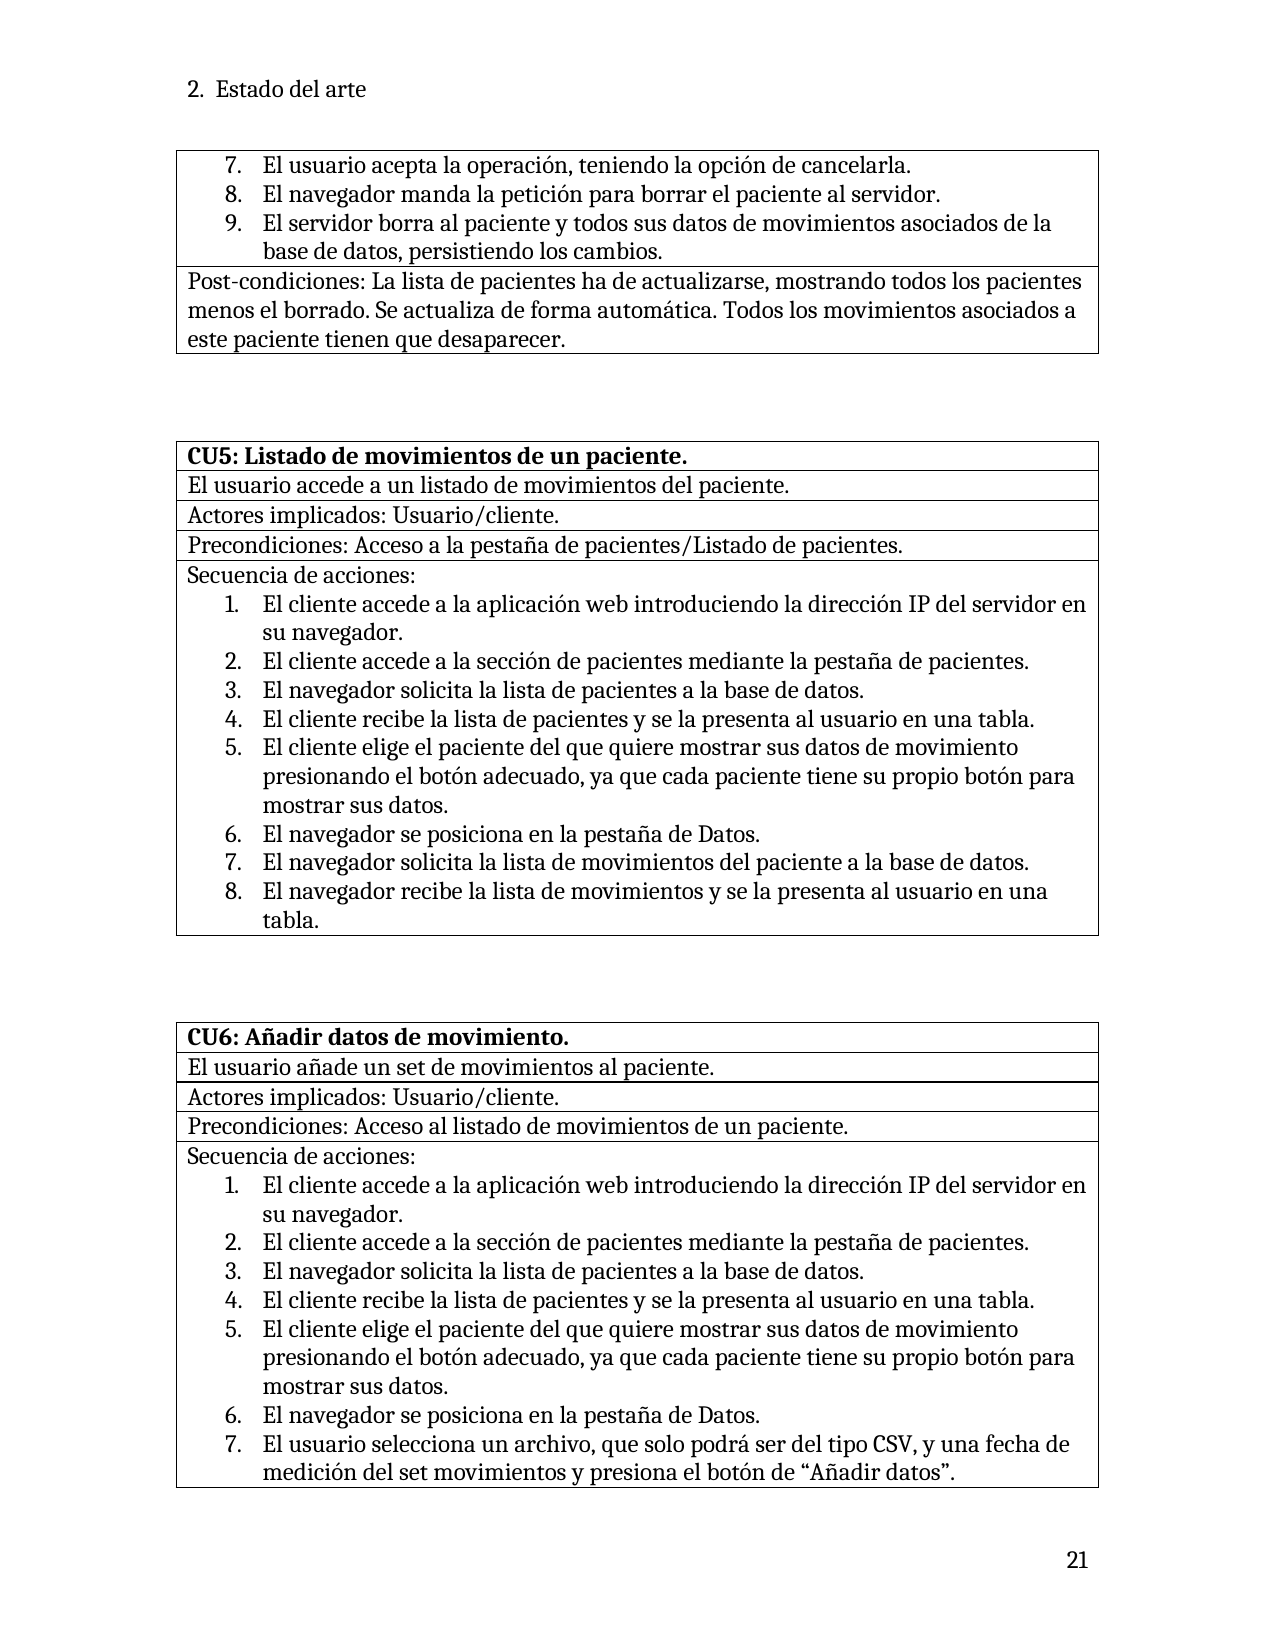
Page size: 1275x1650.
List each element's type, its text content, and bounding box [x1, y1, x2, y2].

table_cell Post-condiciones: La lista de pacientes ha de actualizarse, mostrando todos los pacientes menos el borrado. Se actualiza de forma automática. Todos los movimientos asociados a este paciente tienen que desaparecer. [177, 267, 1098, 353]
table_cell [177, 1142, 1098, 1487]
table_header CU5: Listado de movimientos de un paciente. [177, 442, 1098, 470]
table_cell Precondiciones: Acceso al listado de movimientos de un paciente. [177, 1112, 1098, 1141]
table_cell El usuario añade un set de movimientos al paciente. [177, 1053, 1098, 1081]
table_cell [177, 151, 1098, 266]
table_cell Actores implicados: Usuario/cliente. [177, 1083, 1098, 1111]
table_cell Secuencia de acciones: El cliente accede a la aplicación web introduciendo la dirección IP del servidor en su navegador. El cliente accede a la sección de pacientes mediante la pestaña de pacientes. El navegador solicita la lista de pacientes a la base de datos. El cliente recibe la lista de pacientes y se la presenta al usuario en una tabla. El cliente elige el paciente del que quiere mostrar sus datos de movimiento presionando el botón adecuado, ya que cada paciente tiene su propio botón para mostrar sus datos. El navegador se posiciona en la pestaña de Datos. El navegador solicita la lista de movimientos del paciente a la base de datos. El navegador recibe la lista de movimientos y se la presenta al usuario en una tabla. [177, 561, 1098, 934]
table_cell Actores implicados: Usuario/cliente. [177, 501, 1098, 530]
table_header CU6: Añadir datos de movimiento. [177, 1023, 1098, 1052]
table_cell El usuario accede a un listado de movimientos del paciente. [177, 471, 1098, 500]
table_cell Precondiciones: Acceso a la pestaña de pacientes/Listado de pacientes. [177, 531, 1098, 560]
